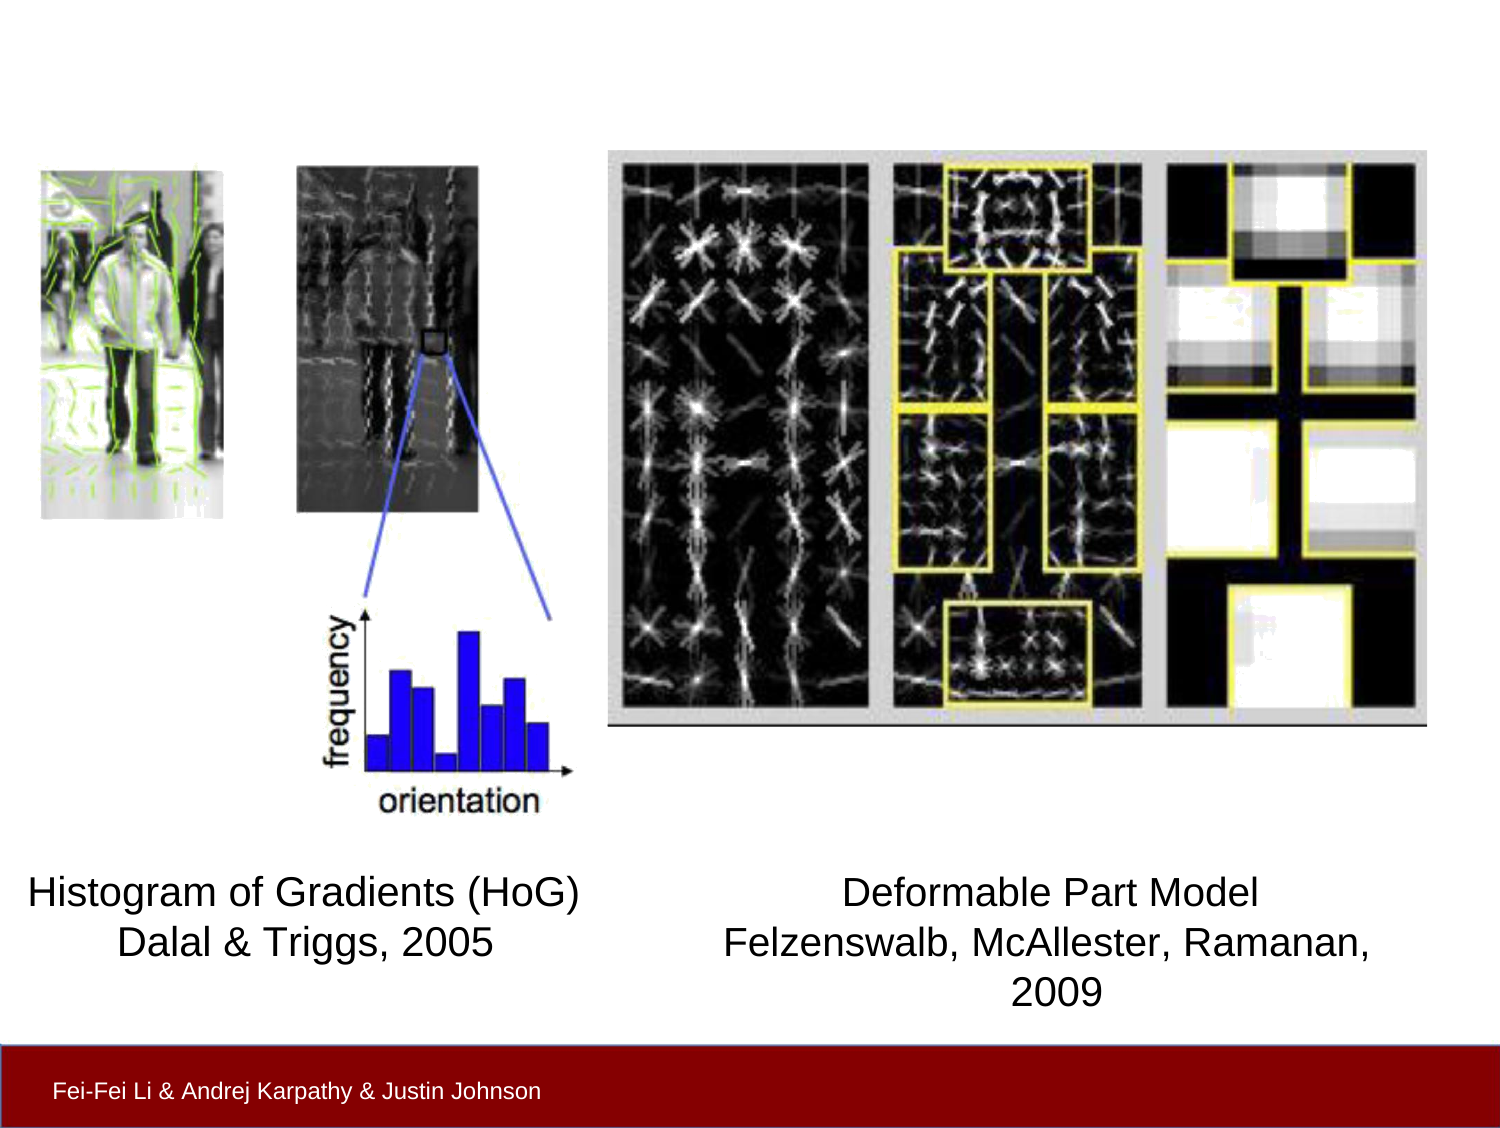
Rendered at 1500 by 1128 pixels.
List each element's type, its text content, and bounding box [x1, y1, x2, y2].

text 2009 [1010, 967, 1387, 1015]
text Histogram of Gradients (HoG) Deformable Part Model [27, 867, 1387, 915]
picture [0, 1040, 1500, 1128]
picture [37, 150, 1428, 830]
text Dalal & Triggs, 2005 Felzenswalb, McAllester, Ramanan, [117, 917, 1387, 965]
text Fei-Fei Li & Andrej Karpathy & Justin Johnson [52, 1077, 760, 1104]
